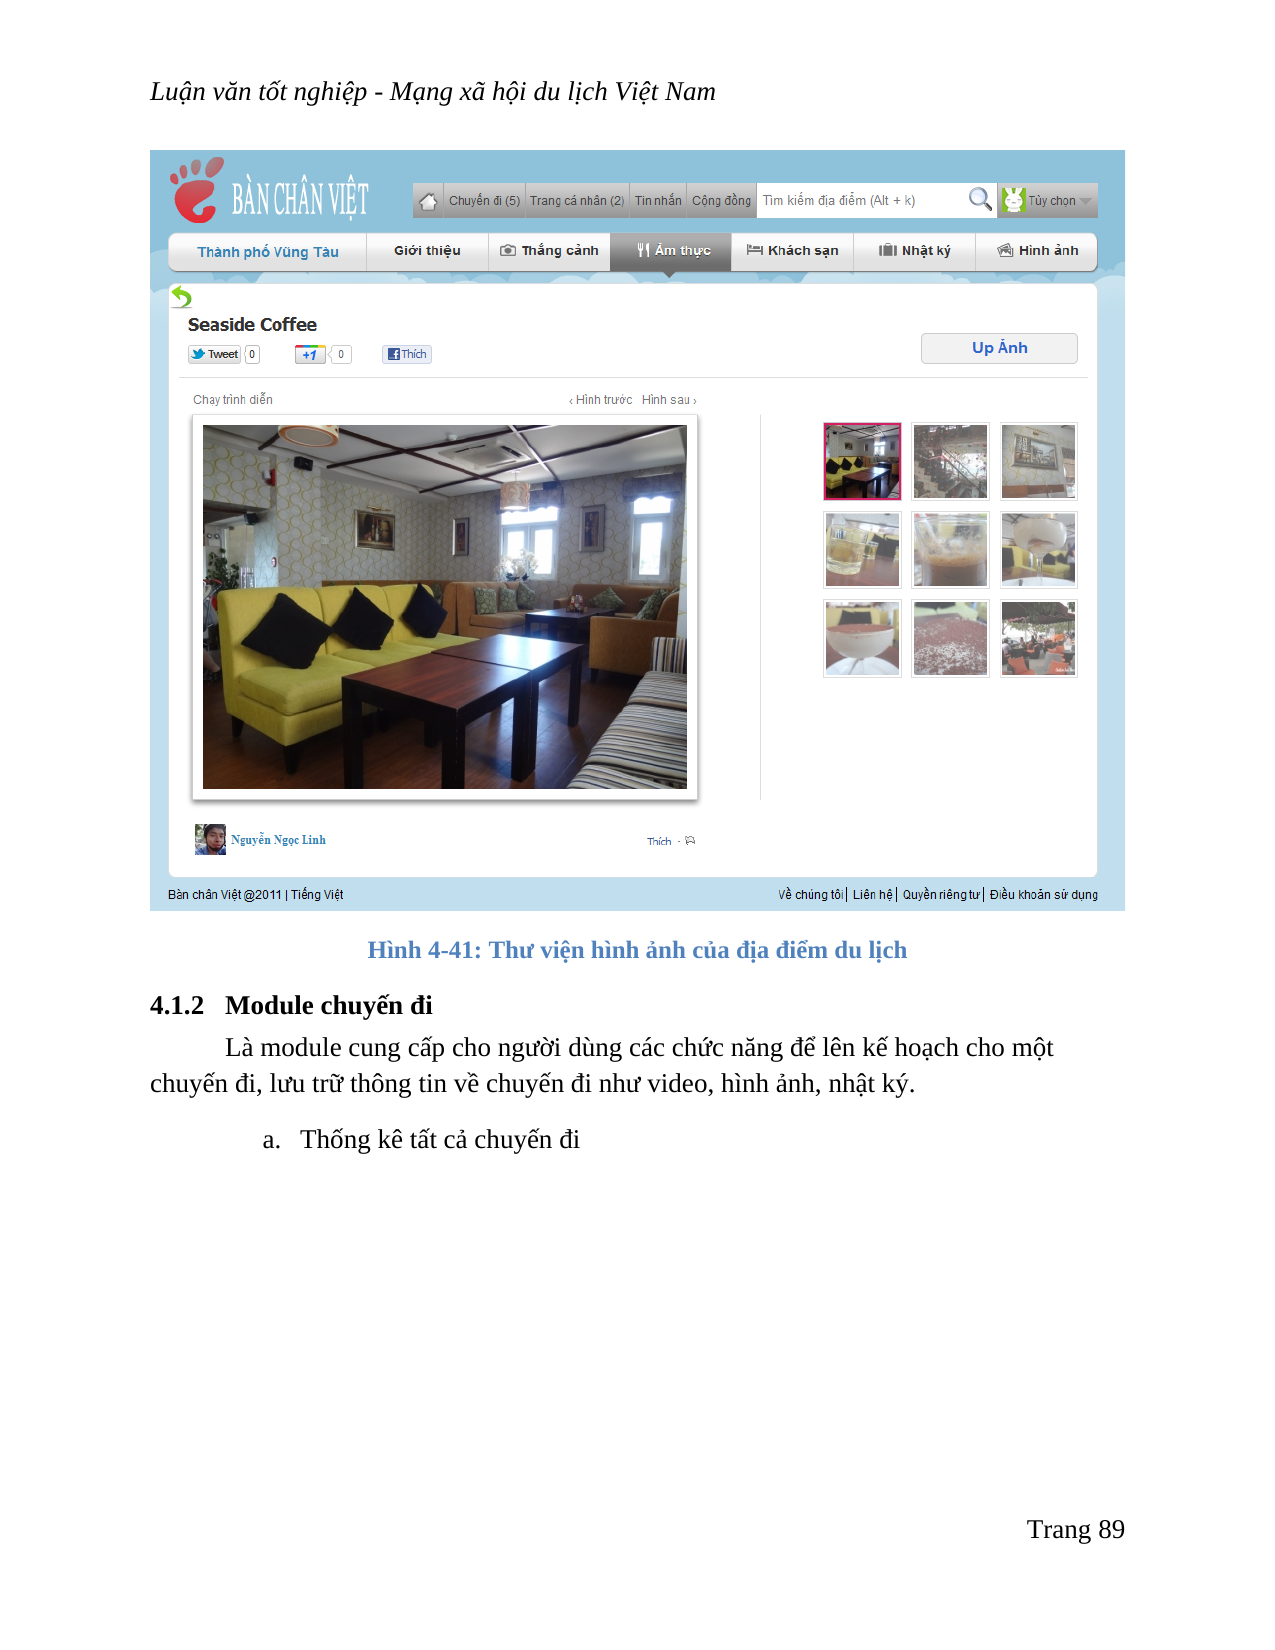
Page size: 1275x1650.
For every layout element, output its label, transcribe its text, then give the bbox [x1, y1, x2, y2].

text Là module cung cấp cho người dùng các chức năng để lên kế hoạch cho một chuyến đi, lưu trữ thông tin về chuyến đi như video, hình ảnh, nhật ký. [150, 1031, 1125, 1098]
list Thống kê tất cả chuyến đi [262, 1123, 1125, 1155]
picture [150, 150, 1125, 911]
subtitle Module chuyến đi [150, 989, 1125, 1020]
